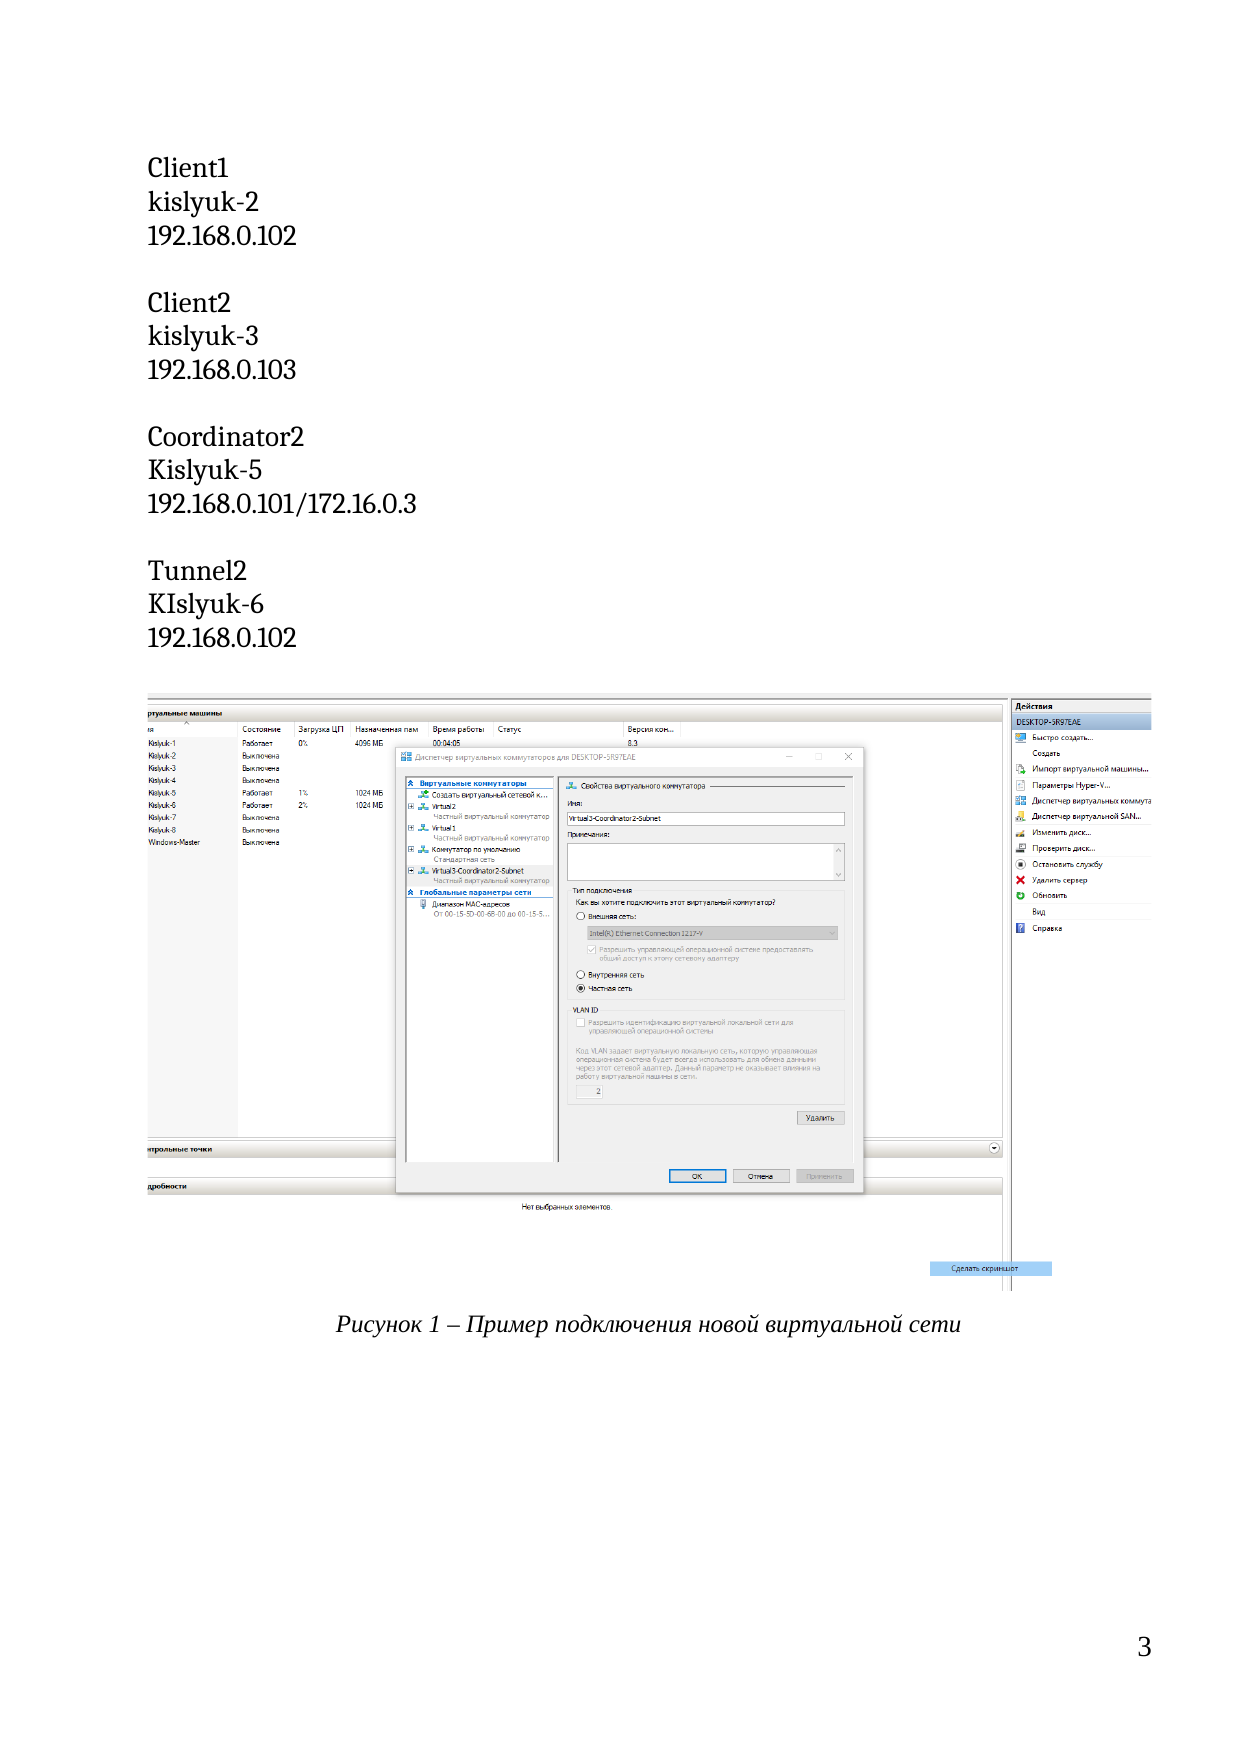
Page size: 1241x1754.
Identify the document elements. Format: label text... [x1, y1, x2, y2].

text KIslyuk-6 [148, 588, 1152, 621]
text kislyuk-3 [148, 319, 1152, 353]
picture [147, 688, 1152, 1291]
text kislyuk-2 [148, 185, 1152, 219]
text Coordinator2 [148, 420, 1152, 453]
text 192.168.0.102 [148, 219, 1152, 252]
text Tunnel2 [148, 554, 1152, 588]
text Kislyuk-5 [148, 453, 1152, 487]
text 192.168.0.101/172.16.0.3 [148, 487, 1152, 521]
text 192.168.0.102 [148, 621, 1152, 655]
text 192.168.0.103 [148, 353, 1152, 386]
text Рисунок 1 – Пример подключения новой виртуальной сети [148, 1309, 1152, 1338]
text Client2 [148, 286, 1152, 319]
text Client1 [148, 152, 1152, 185]
